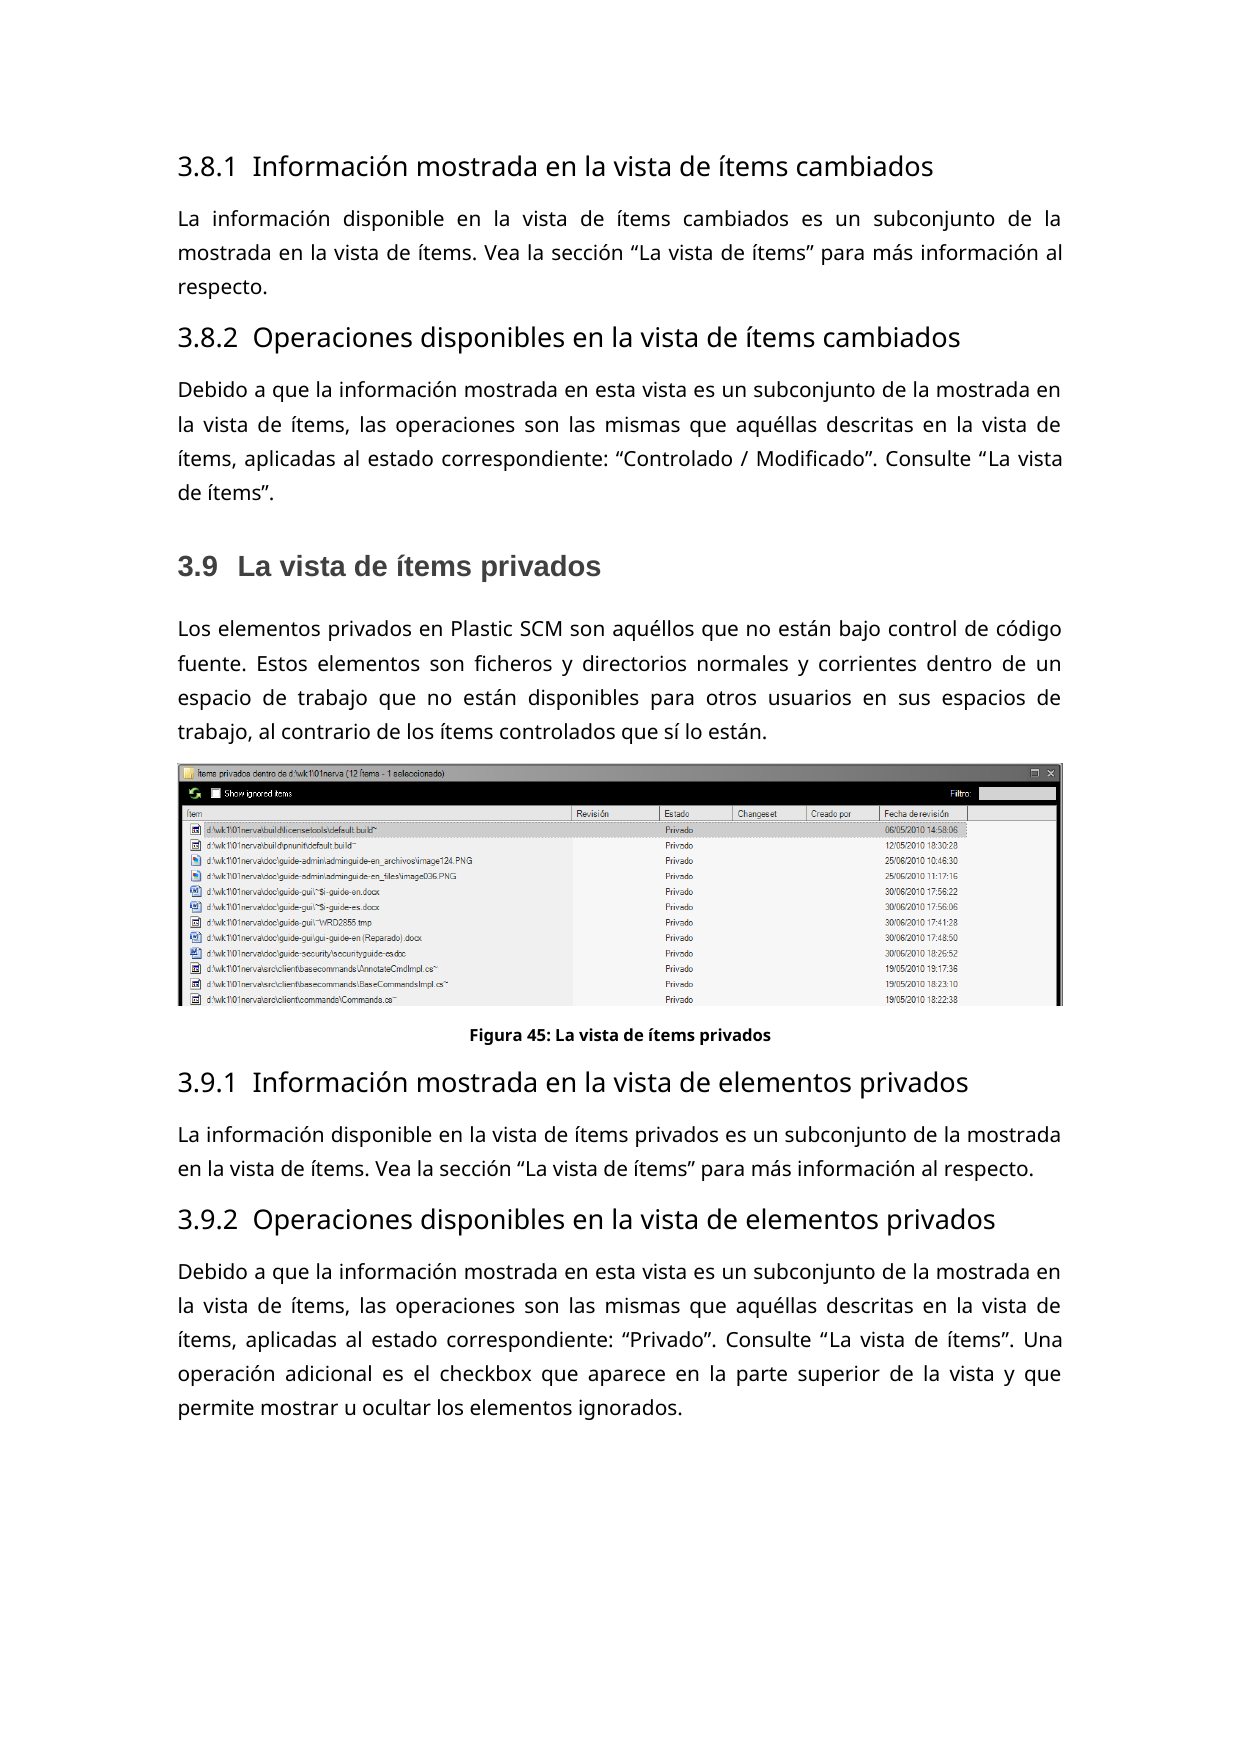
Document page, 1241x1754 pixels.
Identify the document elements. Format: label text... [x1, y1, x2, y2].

subtitle Operaciones disponibles en la vista de elementos privados [177, 1201, 1063, 1237]
text La información disponible en la vista de ítems privados es un subconjunto de la mostrada en la vista de ítems. Vea la sección “La vista de ítems” para más información al respecto. [177, 1120, 1063, 1182]
subtitle Información mostrada en la vista de elementos privados [177, 1063, 1063, 1100]
subtitle Información mostrada en la vista de ítems cambiados [177, 148, 1063, 184]
text Los elementos privados en Plastic SCM son aquéllos que no están bajo control de código fuente. Estos elementos son ficheros y directorios normales y corrientes dentro de un espacio de trabajo que no están disponibles para otros usuarios en sus espacios de trabajo, al contrario de los ítems controlados que sí lo están. [177, 614, 1063, 745]
text La información disponible en la vista de ítems cambiados es un subconjunto de la mostrada en la vista de ítems. Vea la sección “La vista de ítems” para más información al respecto. [177, 204, 1063, 301]
text Debido a que la información mostrada en esta vista es un subconjunto de la mostrada en la vista de ítems, las operaciones son las mismas que aquéllas descritas en la vista de ítems, aplicadas al estado correspondiente: “Controlado / Modificado”. Consulte “La vista de ítems”. [177, 376, 1063, 506]
picture [177, 763, 1063, 1006]
subtitle La vista de ítems privados [177, 549, 1063, 583]
text Debido a que la información mostrada en esta vista es un subconjunto de la mostrada en la vista de ítems, las operaciones son las mismas que aquéllas descritas en la vista de ítems, aplicadas al estado correspondiente: “Privado”. Consulte “La vista de ítems”. Una operación adicional es el checkbox que aparece en la parte superior de la vista y que permite mostrar u ocultar los elementos ignorados. [177, 1257, 1063, 1422]
subtitle Operaciones disponibles en la vista de ítems cambiados [177, 319, 1063, 356]
text Figura 45: La vista de ítems privados [177, 1023, 1063, 1046]
